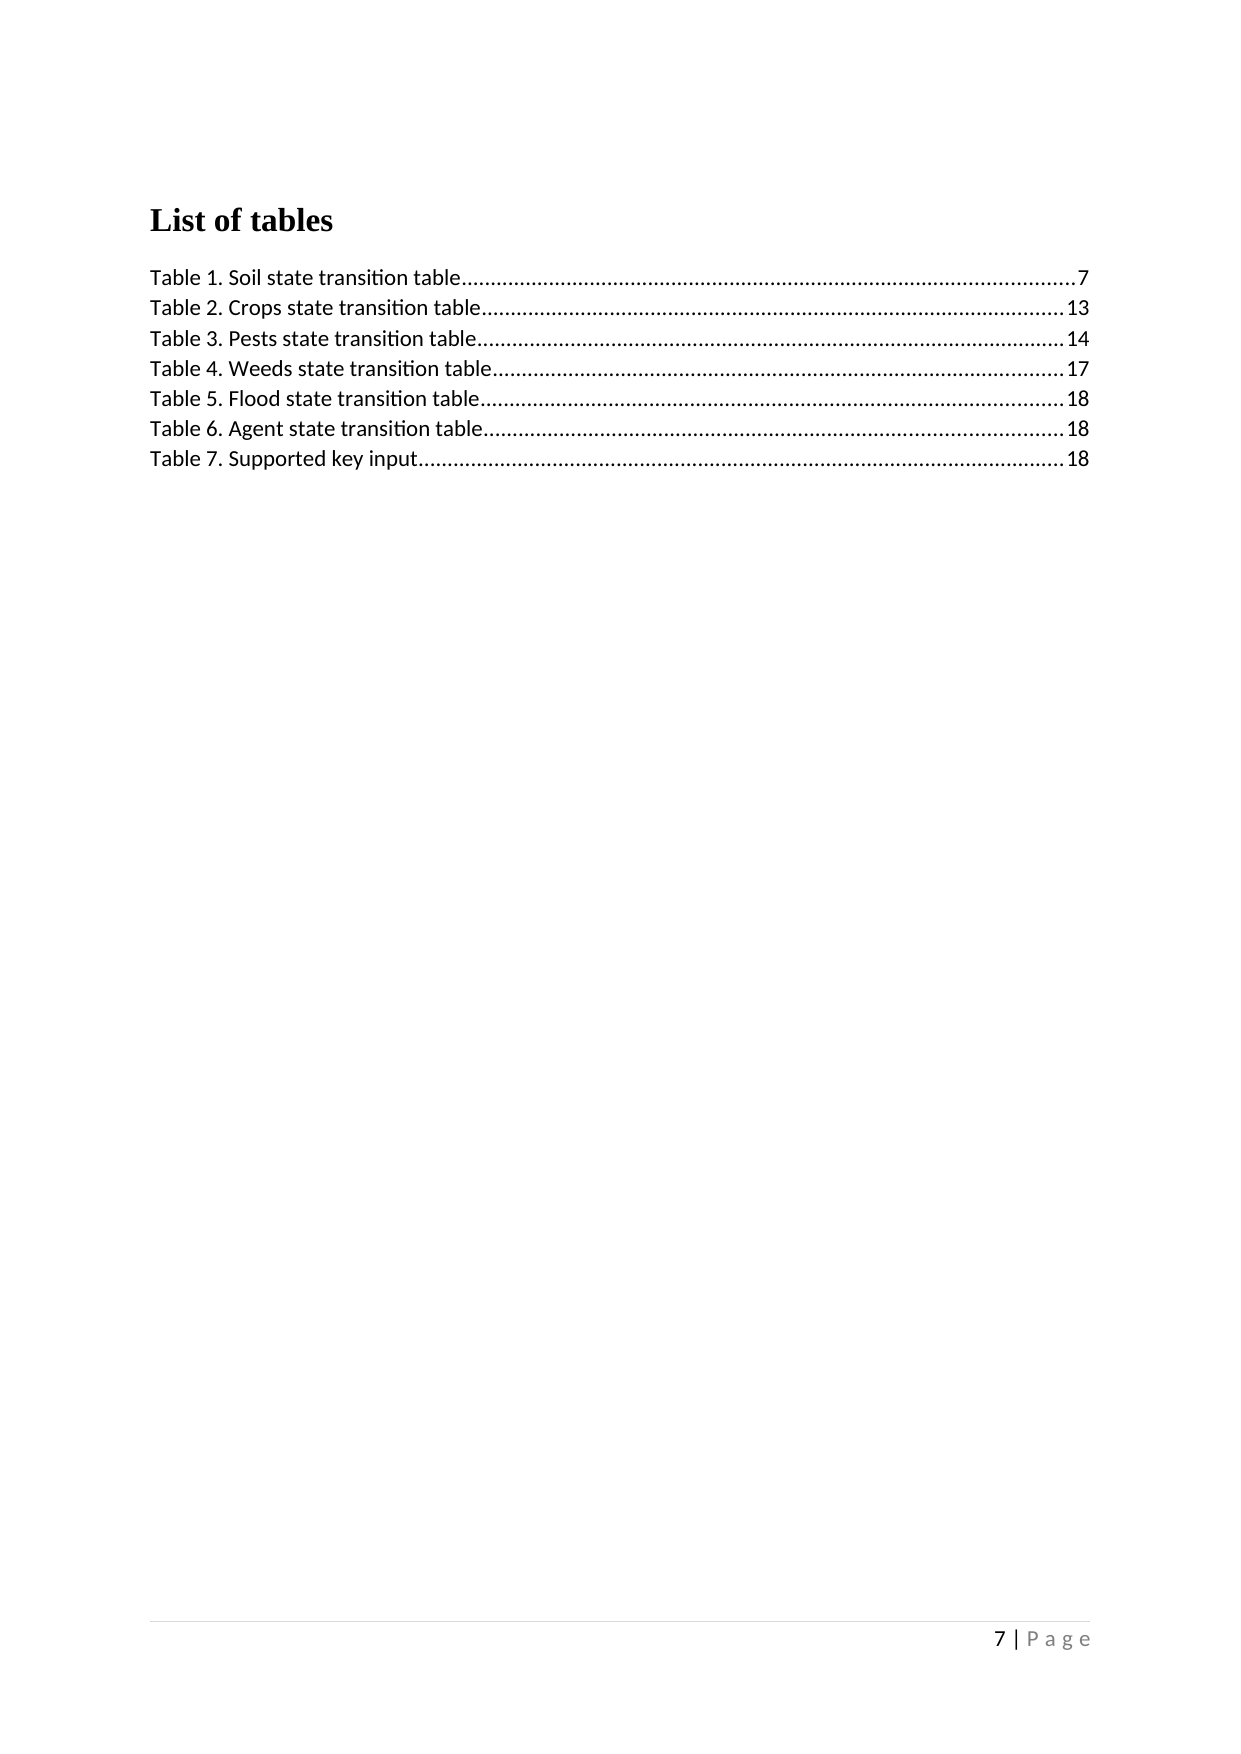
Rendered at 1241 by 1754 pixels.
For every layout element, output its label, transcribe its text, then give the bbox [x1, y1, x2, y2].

text Table 1. Soil state transition table 7 [150, 263, 1090, 291]
text Table 3. Pests state transition table 14 [150, 324, 1090, 352]
subtitle List of tables [150, 200, 1090, 238]
text Table 6. Agent state transition table 18 [150, 414, 1090, 442]
text Table 5. Flood state transition table 18 [150, 384, 1090, 412]
text Table 2. Crops state transition table 13 [150, 293, 1090, 322]
text Table 4. Weeds state transition table 17 [150, 354, 1090, 382]
text Table 7. Supported key input 18 [150, 444, 1090, 473]
